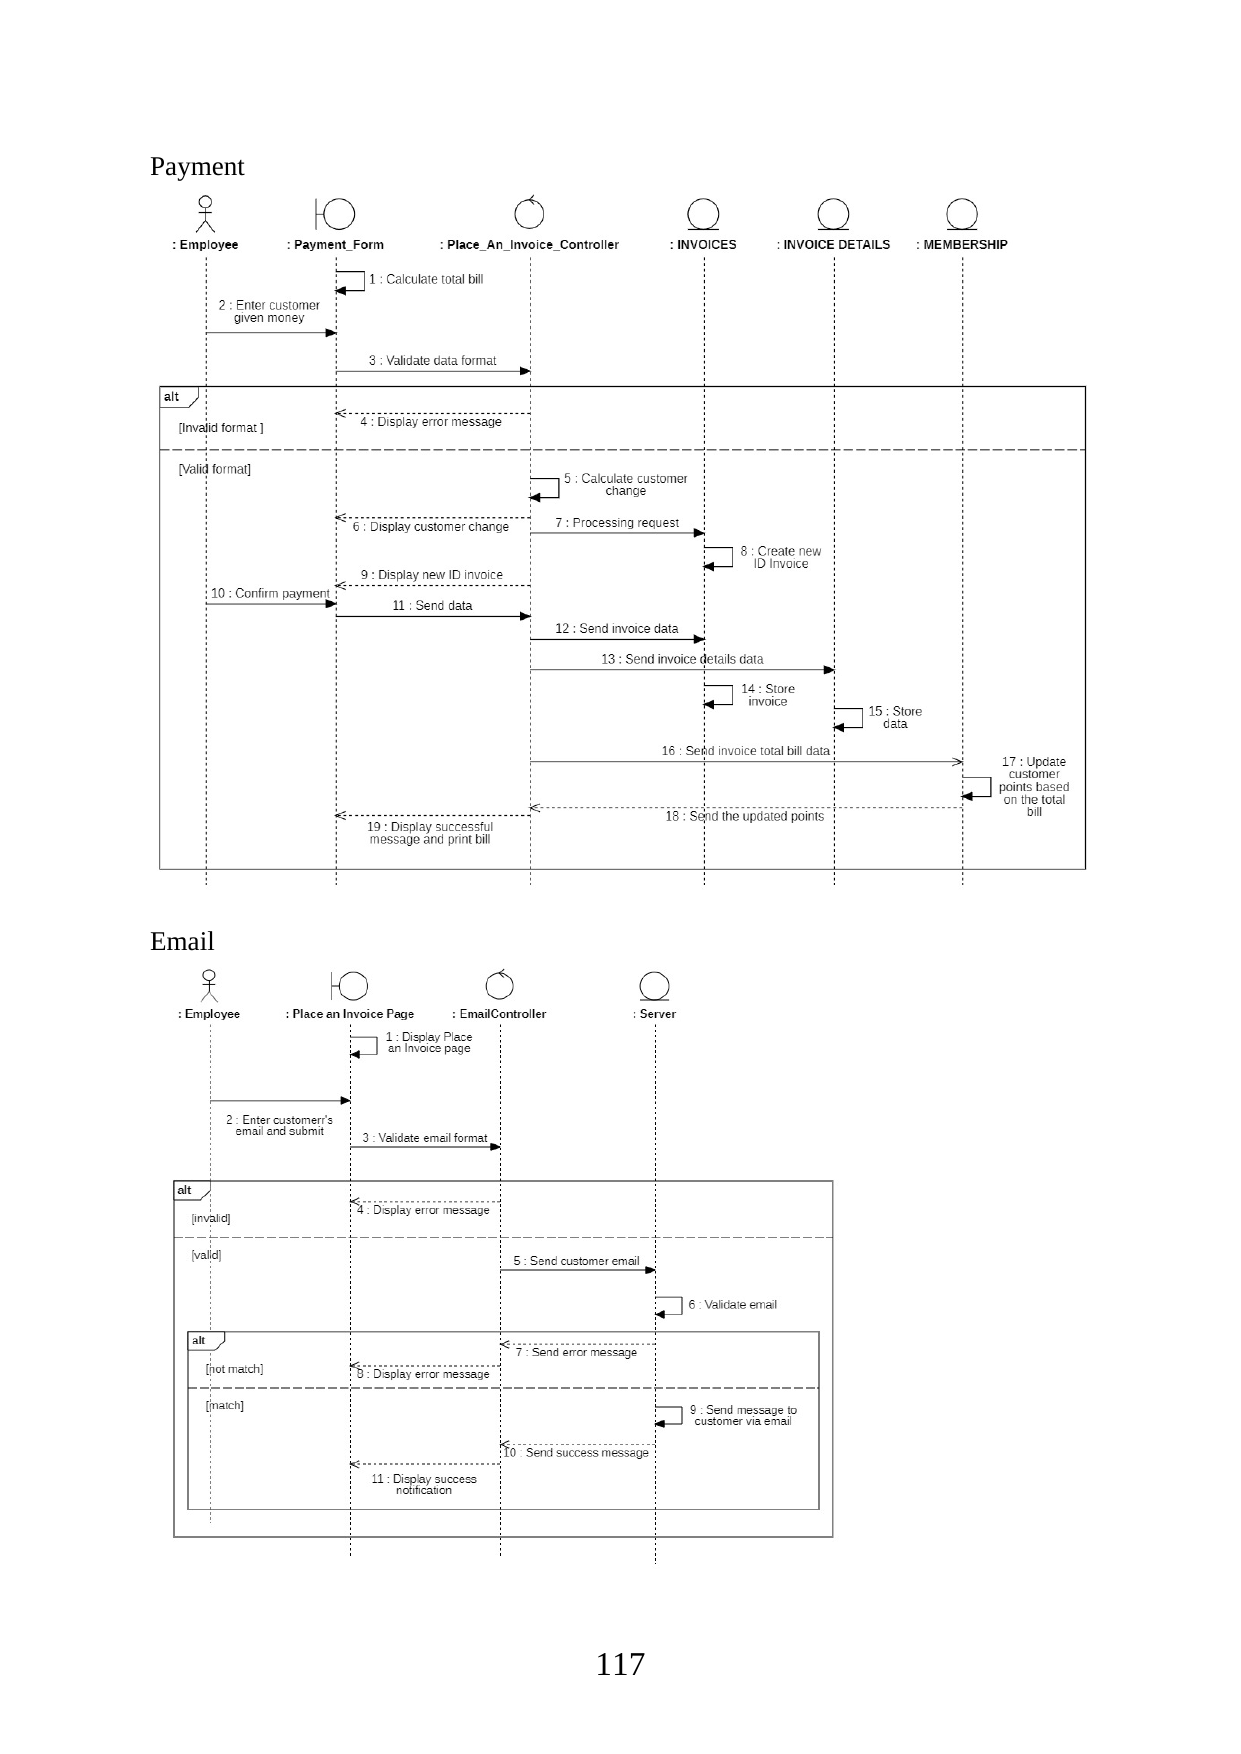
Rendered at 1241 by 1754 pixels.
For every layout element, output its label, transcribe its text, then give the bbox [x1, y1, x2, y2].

text Payment [150, 150, 1090, 181]
picture [150, 961, 868, 1598]
picture [150, 185, 1123, 922]
text Email [150, 925, 1090, 956]
